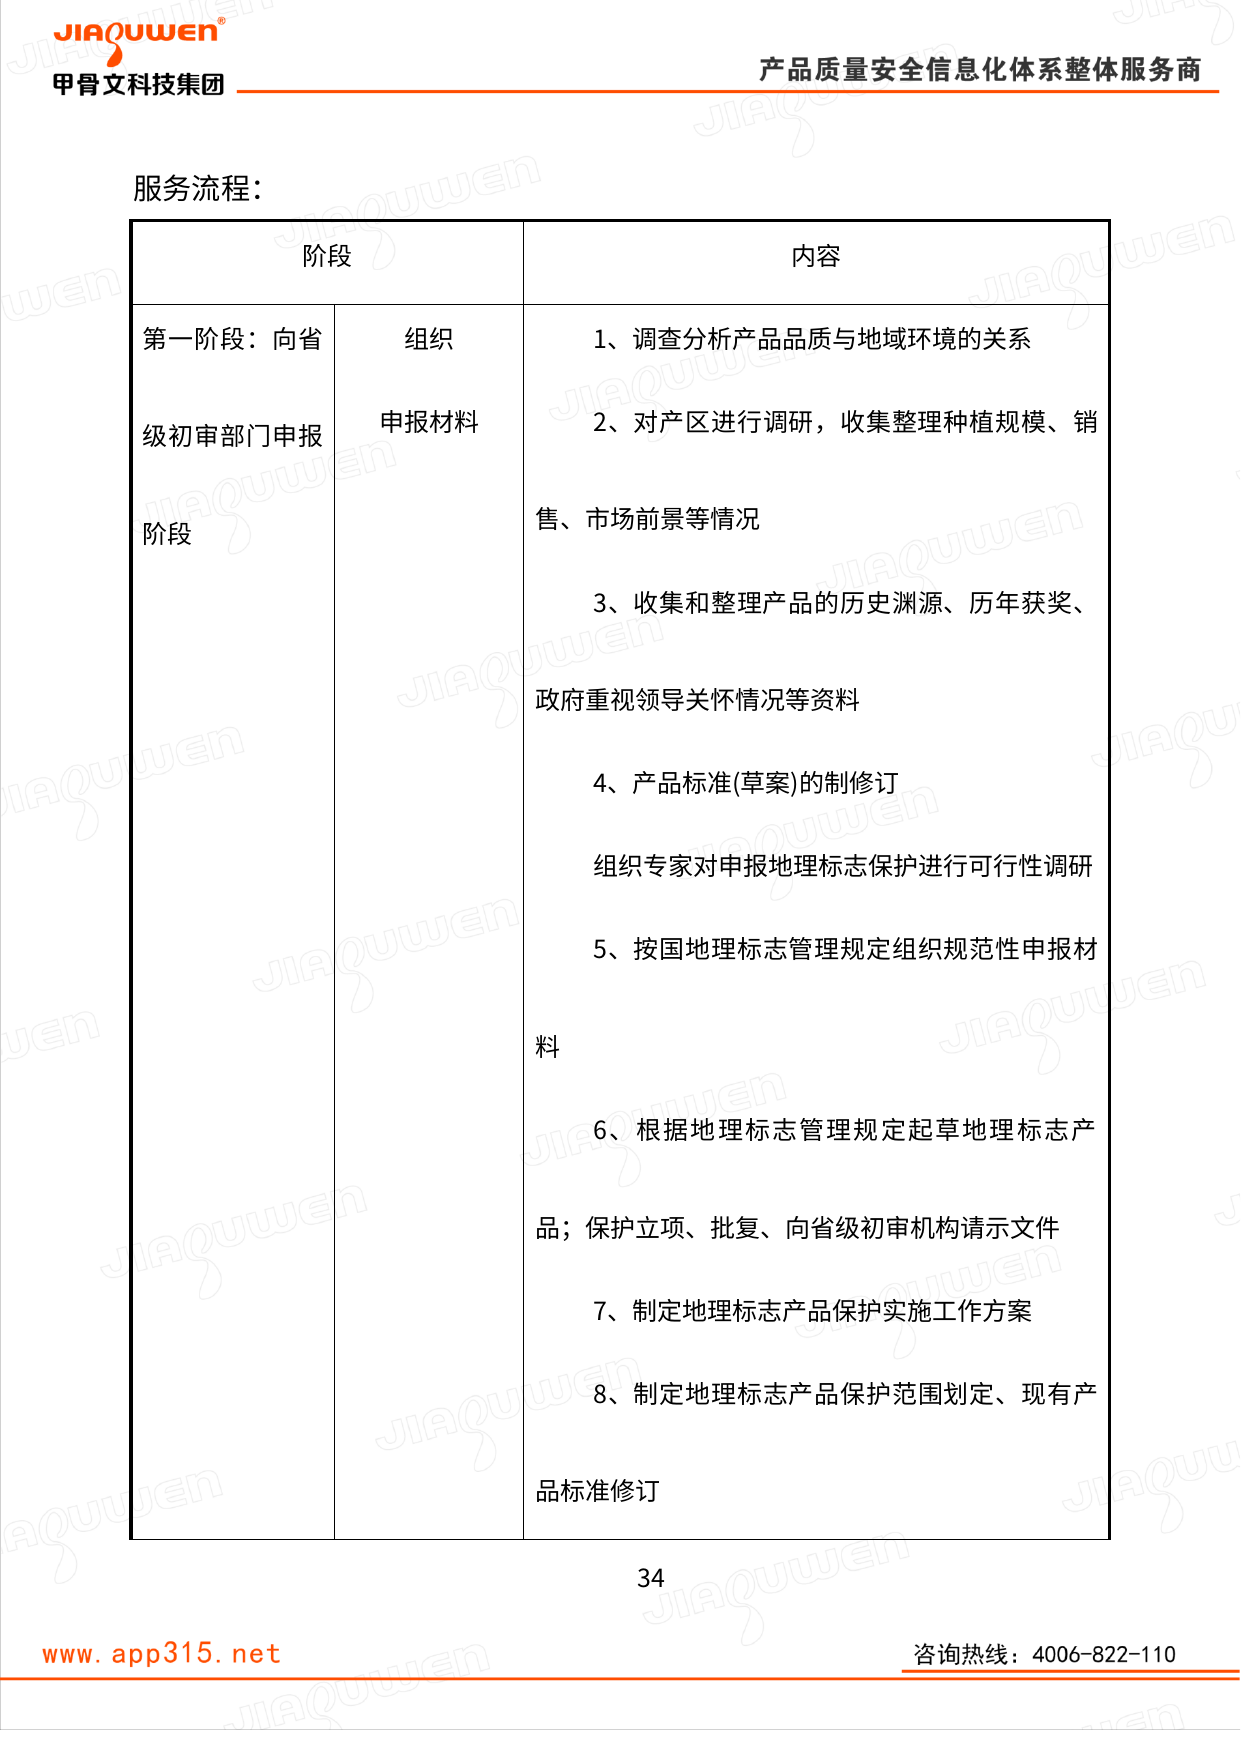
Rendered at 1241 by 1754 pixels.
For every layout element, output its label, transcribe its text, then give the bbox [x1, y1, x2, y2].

table_header 阶段 [133, 222, 523, 304]
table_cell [524, 305, 1108, 1539]
text 服务流程： [75, 154, 1165, 219]
table_cell 第一阶段：向省级初审部门申报阶段 [133, 305, 334, 1539]
table_cell 组织 申报材料 [335, 305, 523, 1539]
picture [0, 0, 1241, 1730]
table_header 内容 [524, 222, 1108, 304]
